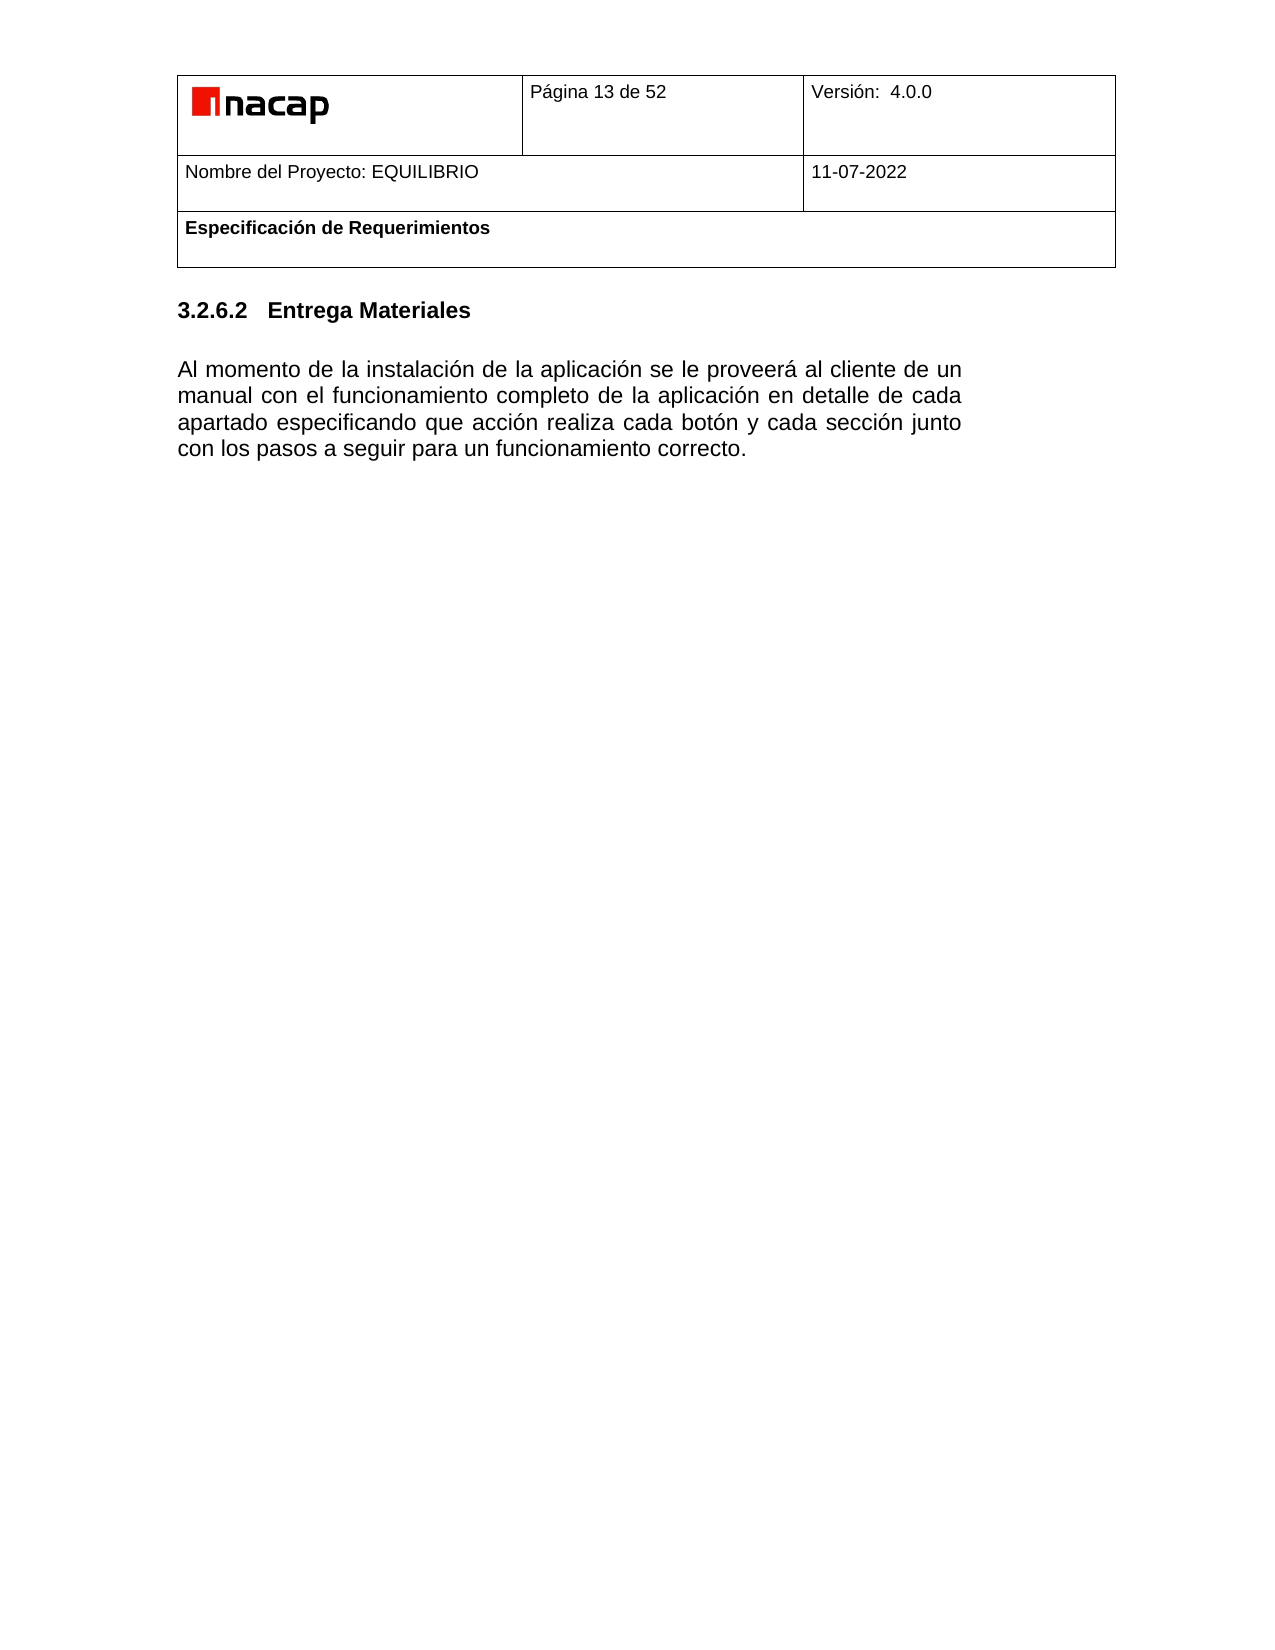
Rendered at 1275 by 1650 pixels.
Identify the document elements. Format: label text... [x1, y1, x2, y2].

subtitle Entrega Materiales [177, 297, 1098, 323]
picture [185, 80, 335, 127]
text Al momento de la instalación de la aplicación se le proveerá al cliente de un manual con el funcionamiento completo de la aplicación en detalle de cada apartado especificando que acción realiza cada botón y cada sección junto con los pasos a seguir para un funcionamiento correcto. [177, 356, 963, 461]
